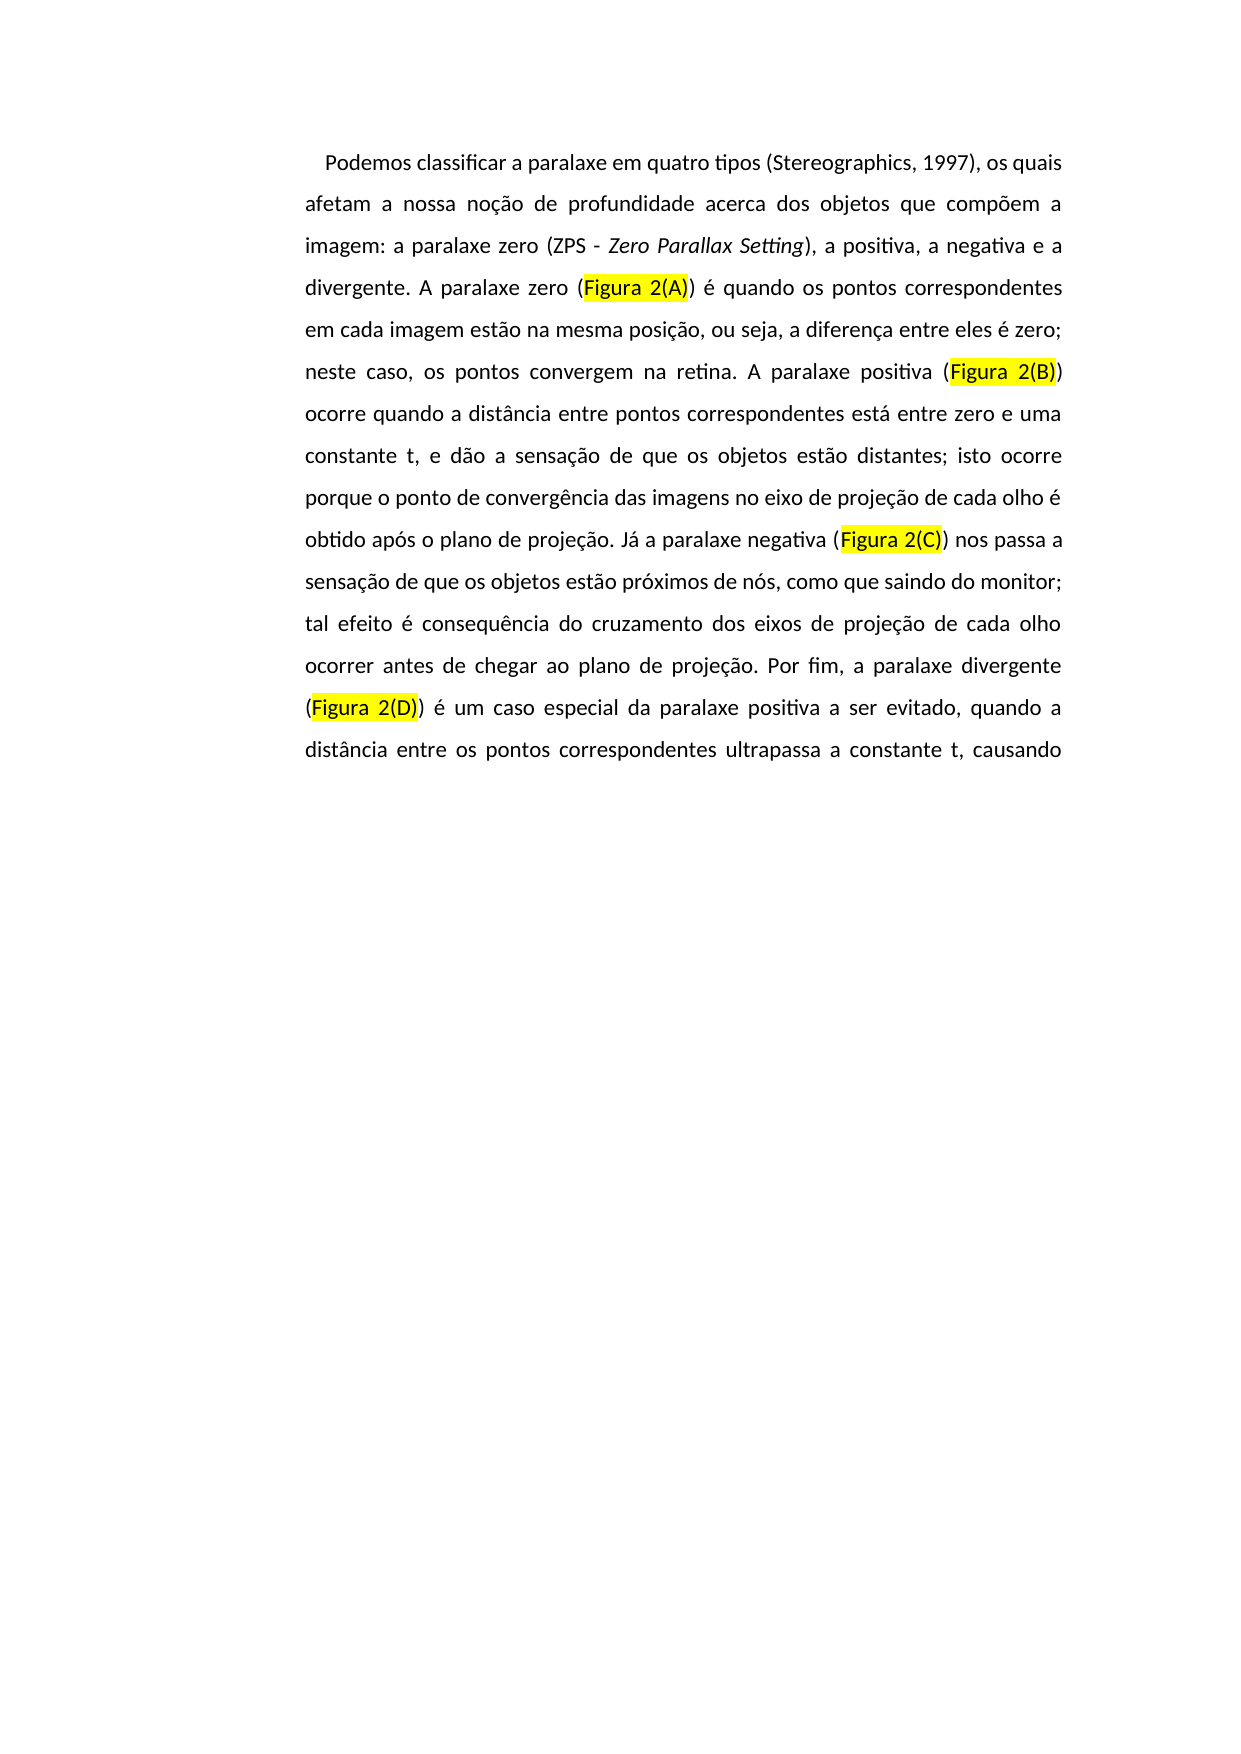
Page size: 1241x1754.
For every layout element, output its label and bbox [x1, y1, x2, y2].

list [305, 148, 1063, 1600]
